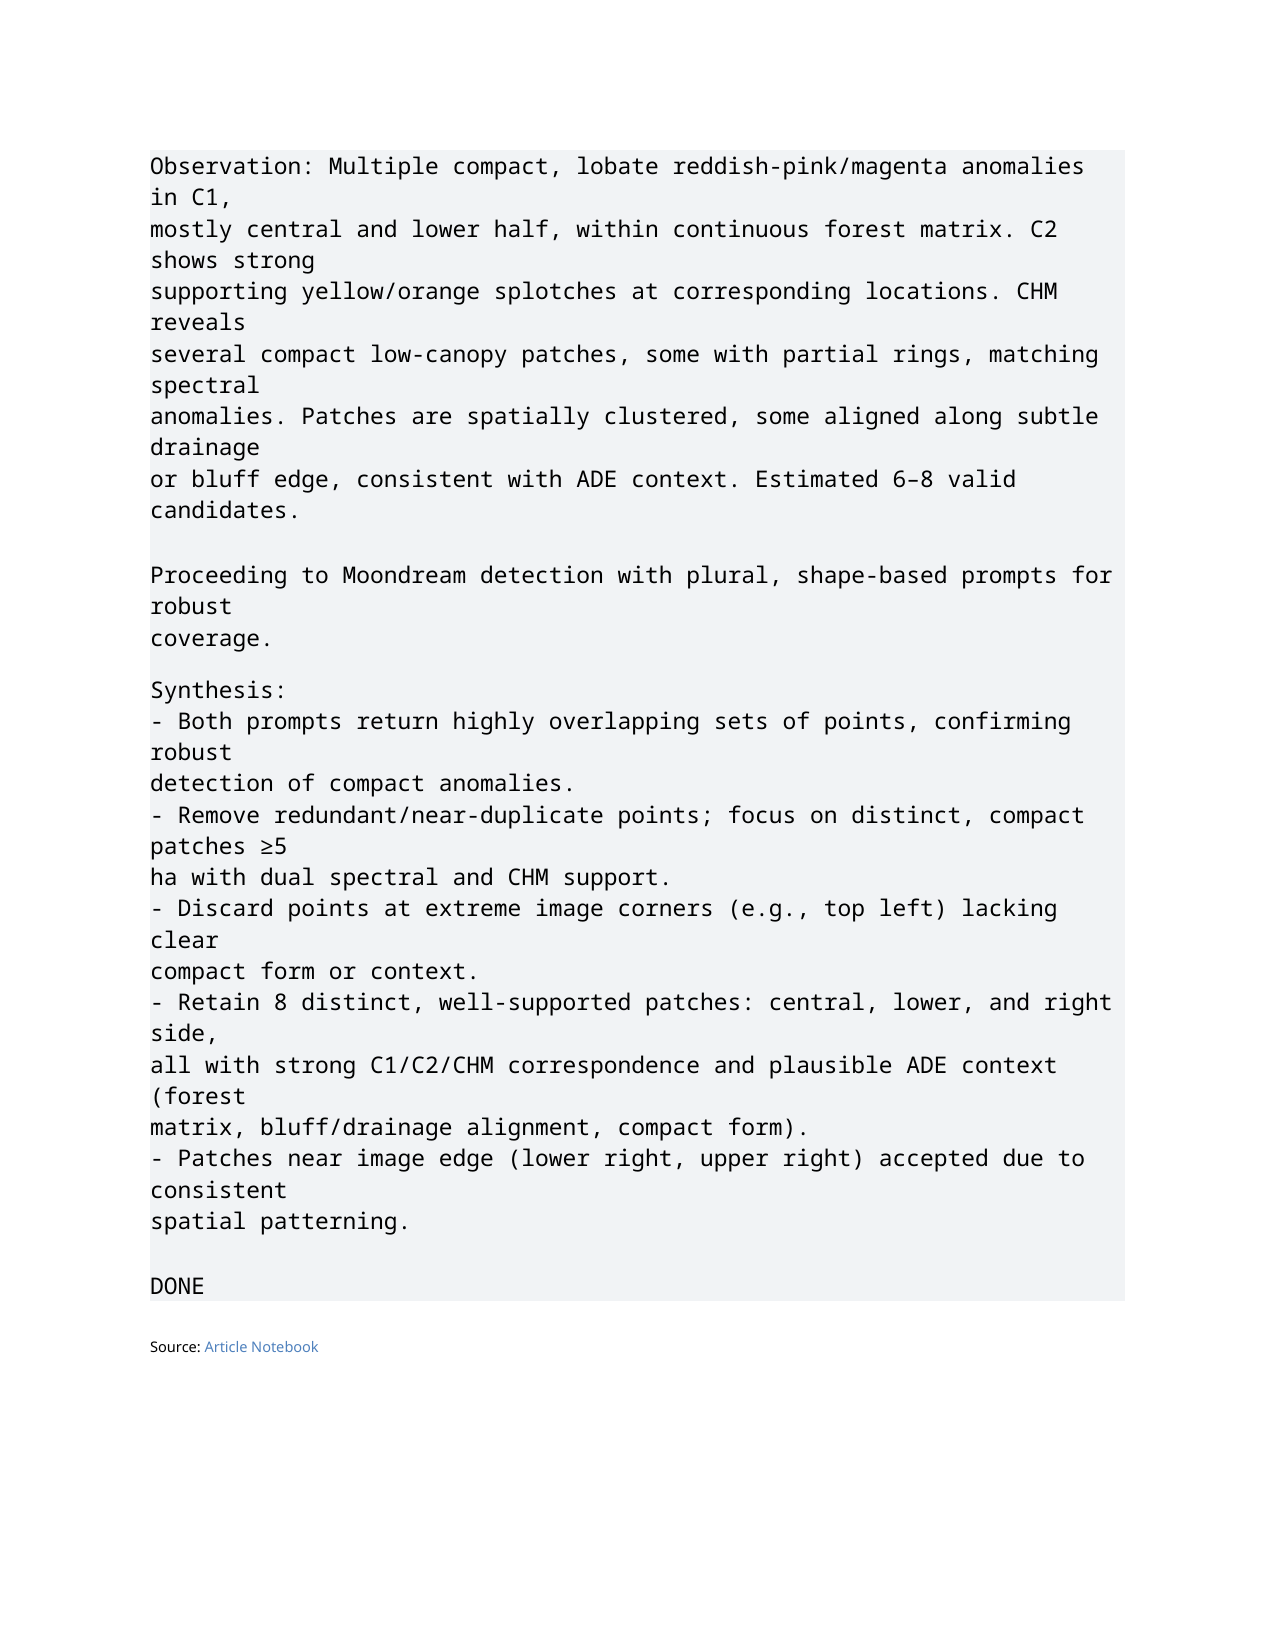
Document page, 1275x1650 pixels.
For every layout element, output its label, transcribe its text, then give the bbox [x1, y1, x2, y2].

text Observation: Multiple compact, lobate reddish-pink/magenta anomalies in C1, mostly central and lower half, within continuous forest matrix. C2 shows strong supporting yellow/orange splotches at corresponding locations. CHM reveals several compact low-canopy patches, some with partial rings, matching spectral anomalies. Patches are spatially clustered, some aligned along subtle drainage or bluff edge, consistent with ADE context. Estimated 6–8 valid candidates. Proceeding to Moondream detection with plural, shape-based prompts for robust coverage. [150, 150, 1125, 653]
text Source: Article Notebook [150, 1322, 1125, 1356]
text Synthesis: - Both prompts return highly overlapping sets of points, confirming robust detection of compact anomalies. - Remove redundant/near-duplicate points; focus on distinct, compact patches ≥5 ha with dual spectral and CHM support. - Discard points at extreme image corners (e.g., top left) lacking clear compact form or context. - Retain 8 distinct, well-supported patches: central, lower, and right side, all with strong C1/C2/CHM correspondence and plausible ADE context (forest matrix, bluff/drainage alignment, compact form). - Patches near image edge (lower right, upper right) accepted due to consistent spatial patterning. DONE [150, 674, 1125, 1301]
